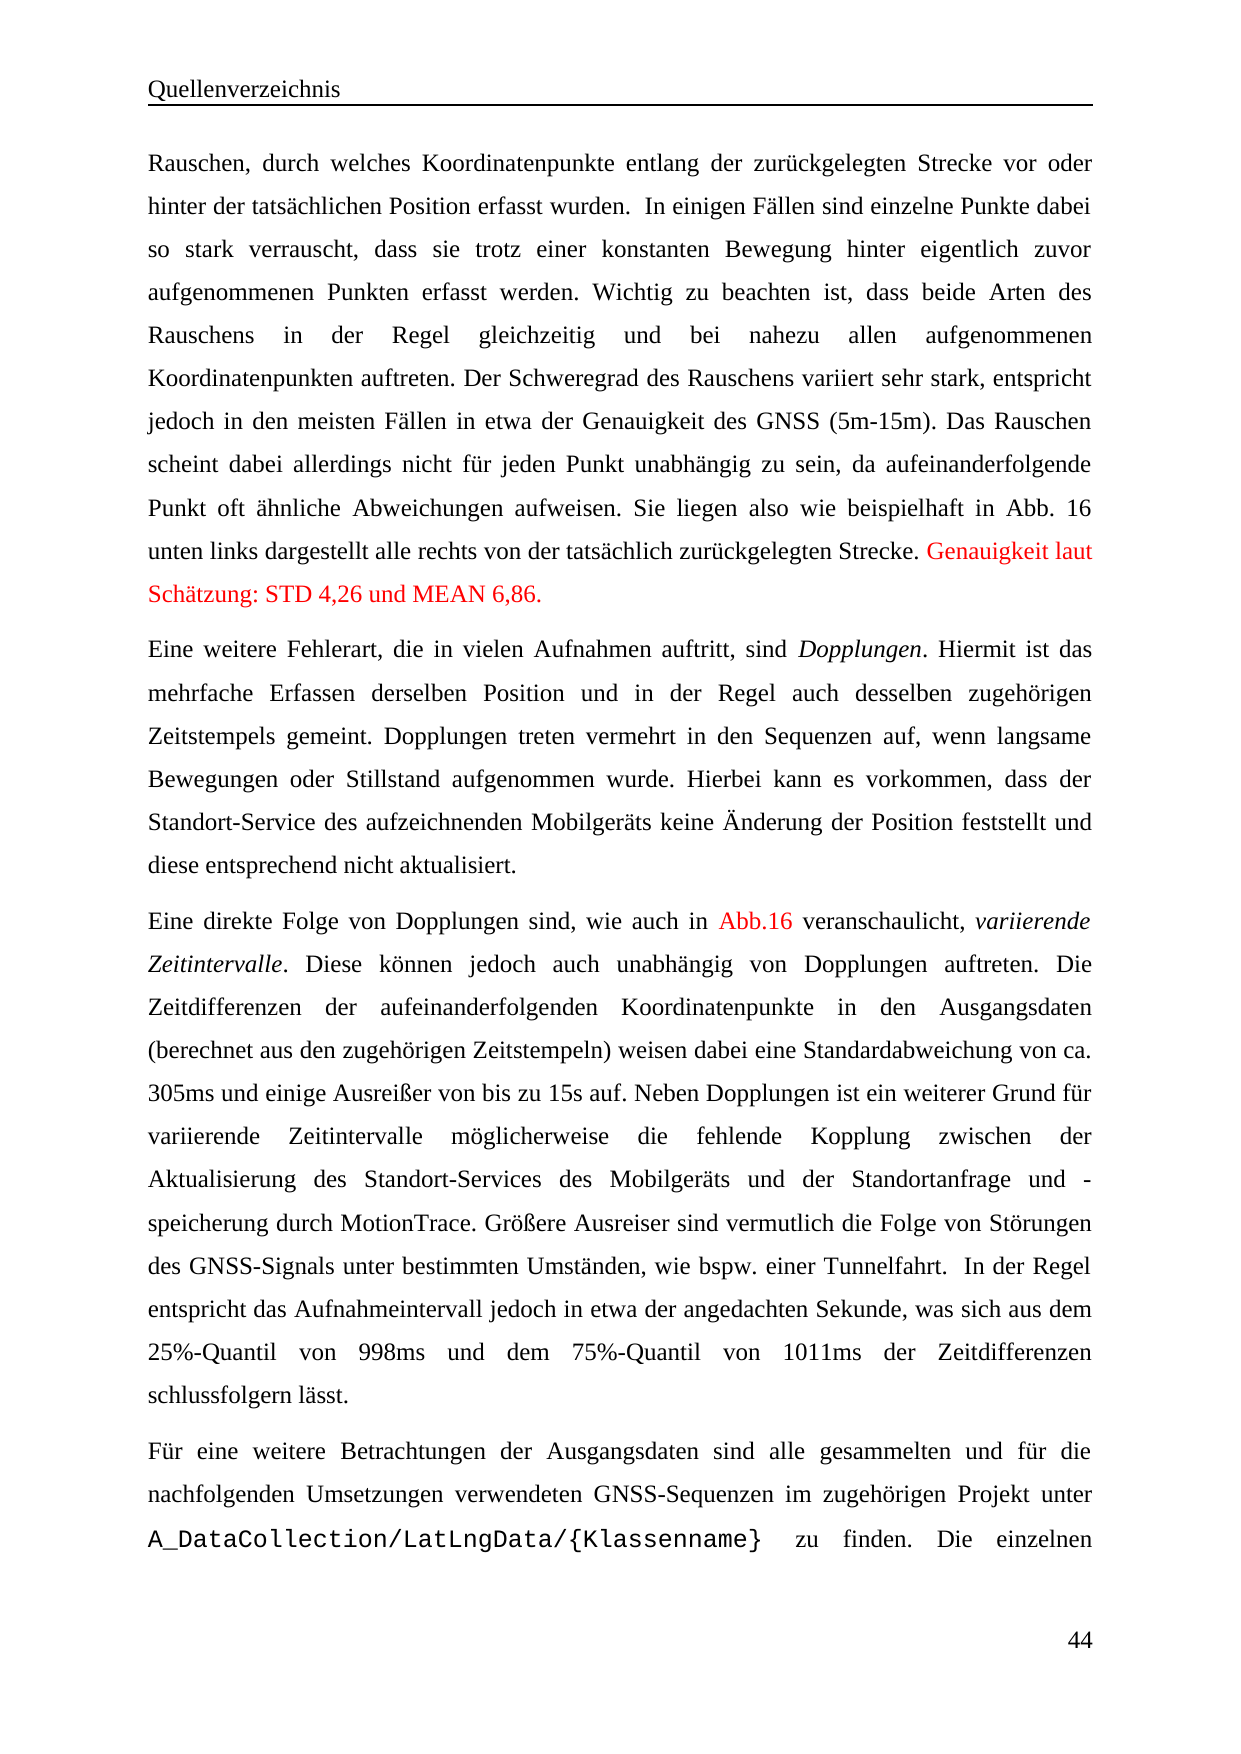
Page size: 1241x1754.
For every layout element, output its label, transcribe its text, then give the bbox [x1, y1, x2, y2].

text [148, 1436, 1093, 1555]
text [148, 148, 1093, 608]
text Eine direkte Folge von Dopplungen sind, wie auch in Abb.16 veranschaulicht, variierende Zeitintervalle. Diese können jedoch auch unabhängig von Dopplungen auftreten. Die Zeitdifferenzen der aufeinanderfolgenden Koordinatenpunkte in den Ausgangsdaten (berechnet aus den zugehörigen Zeitstempeln) weisen dabei eine Standardabweichung von ca. 305ms und einige Ausreißer von bis zu 15s auf. Neben Dopplungen ist ein weiterer Grund für variierende Zeitintervalle möglicherweise die fehlende Kopplung zwischen der Aktualisierung des Standort-Services des Mobilgeräts und der Standortanfrage und -speicherung durch MotionTrace. Größere Ausreiser sind vermutlich die Folge von Störungen des GNSS-Signals unter bestimmten Umständen, wie bspw. einer Tunnelfahrt. In der Regel entspricht das Aufnahmeintervall jedoch in etwa der angedachten Sekunde, was sich aus dem 25%-Quantil von 998ms und dem 75%-Quantil von 1011ms der Zeitdifferenzen schlussfolgern lässt. [148, 906, 1093, 1409]
text Eine weitere Fehlerart, die in vielen Aufnahmen auftritt, sind Dopplungen. Hiermit ist das mehrfache Erfassen derselben Position und in der Regel auch desselben zugehörigen Zeitstempels gemeint. Dopplungen treten vermehrt in den Sequenzen auf, wenn langsame Bewegungen oder Stillstand aufgenommen wurde. Hierbei kann es vorkommen, dass der Standort-Service des aufzeichnenden Mobilgeräts keine Änderung der Position feststellt und diese entsprechend nicht aktualisiert. [148, 634, 1093, 879]
